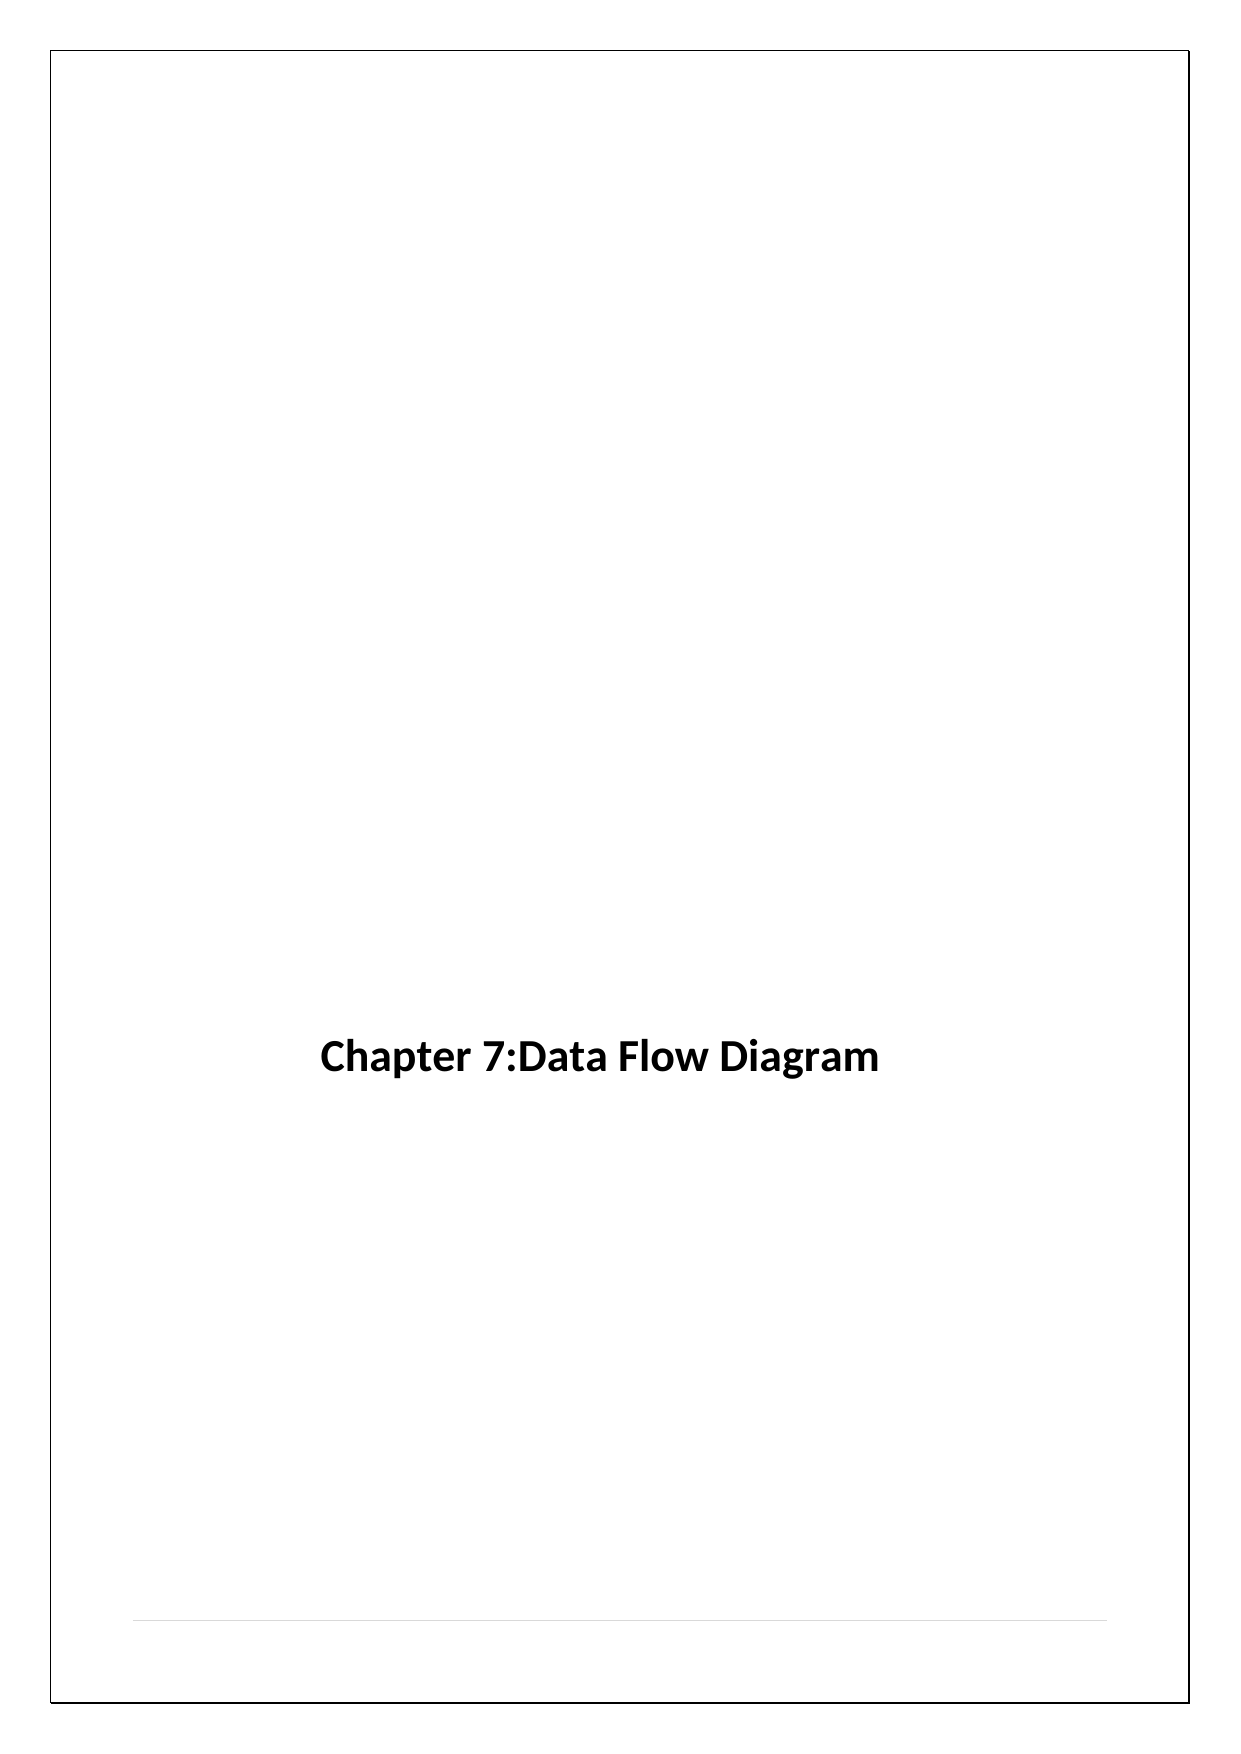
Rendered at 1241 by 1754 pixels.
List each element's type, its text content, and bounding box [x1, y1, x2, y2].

list Chapter 7:Data Flow Diagram [320, 1027, 1107, 1083]
